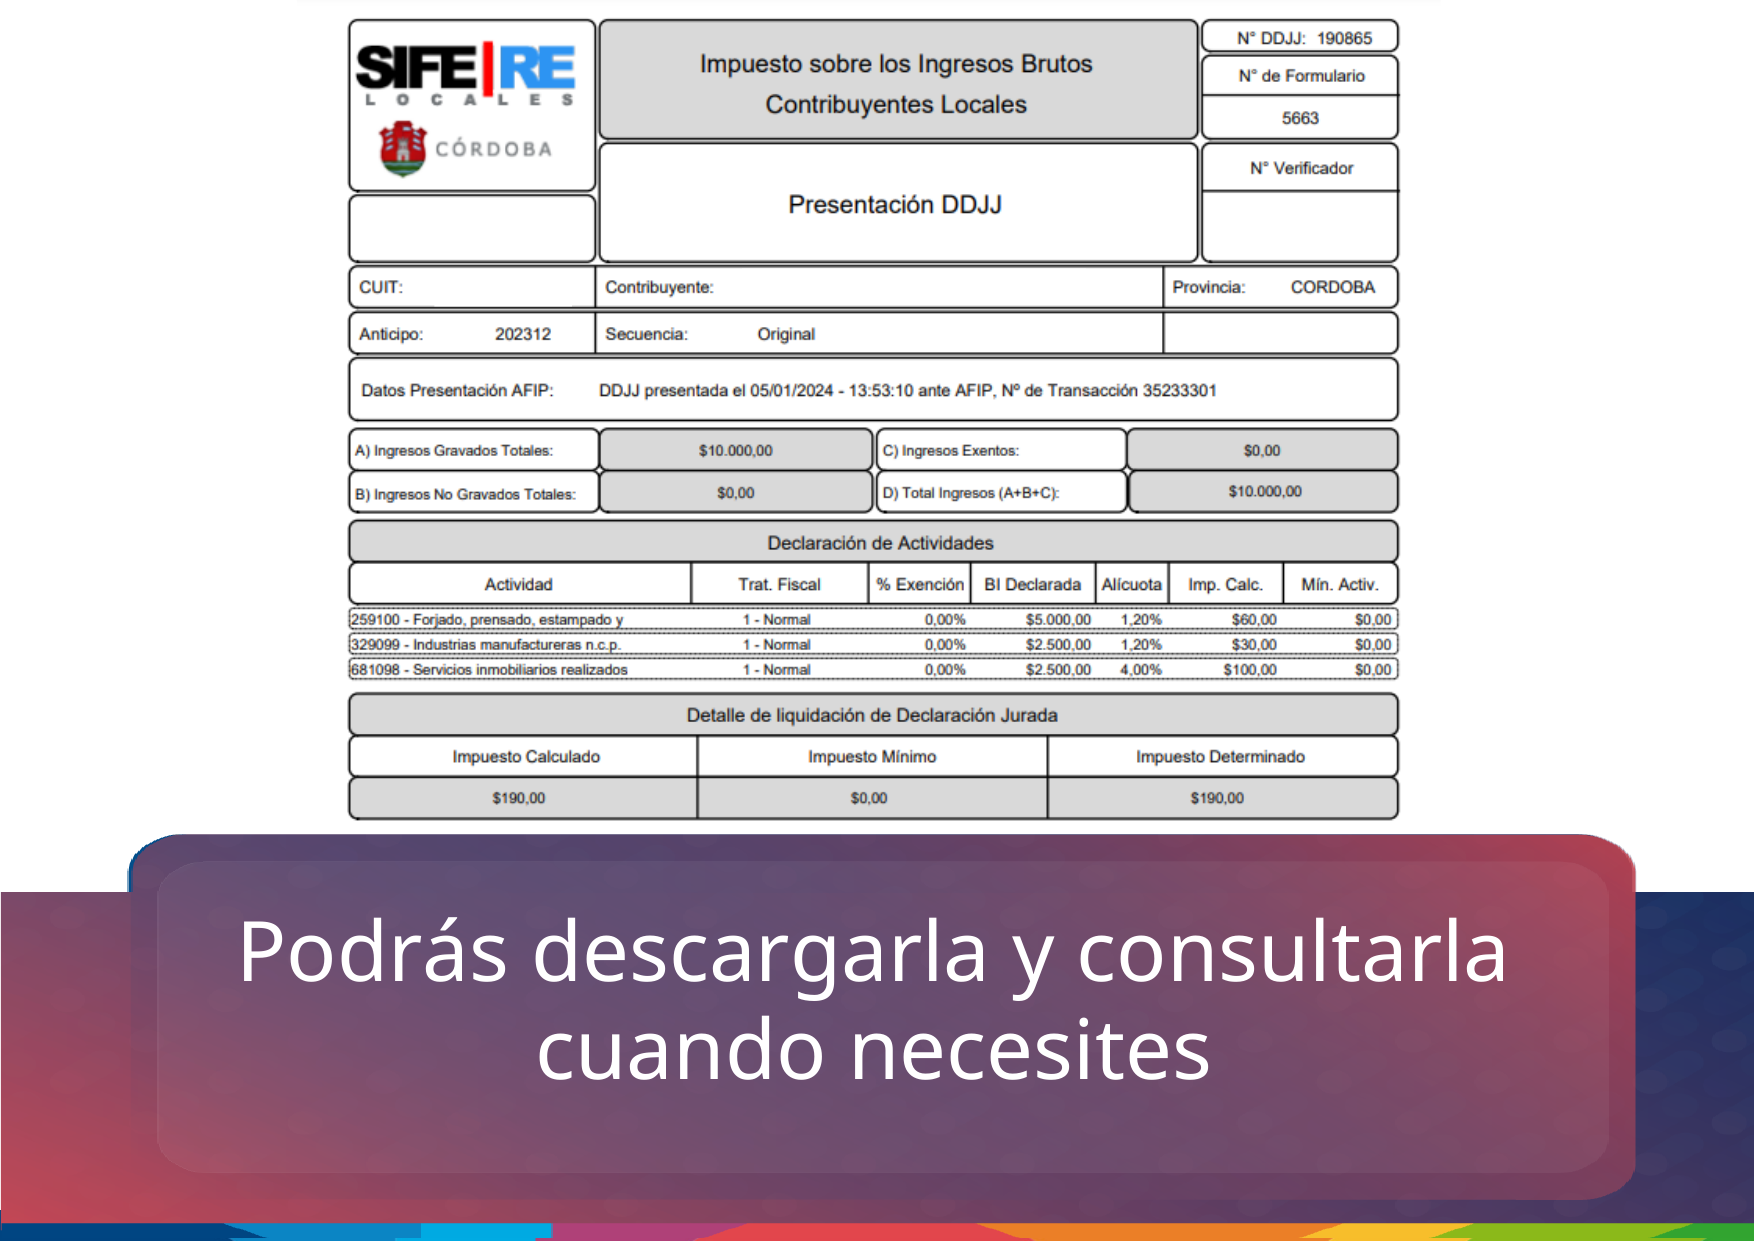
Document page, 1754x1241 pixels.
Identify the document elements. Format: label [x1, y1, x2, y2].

picture [0, 833, 1754, 1241]
picture [296, 0, 1441, 830]
